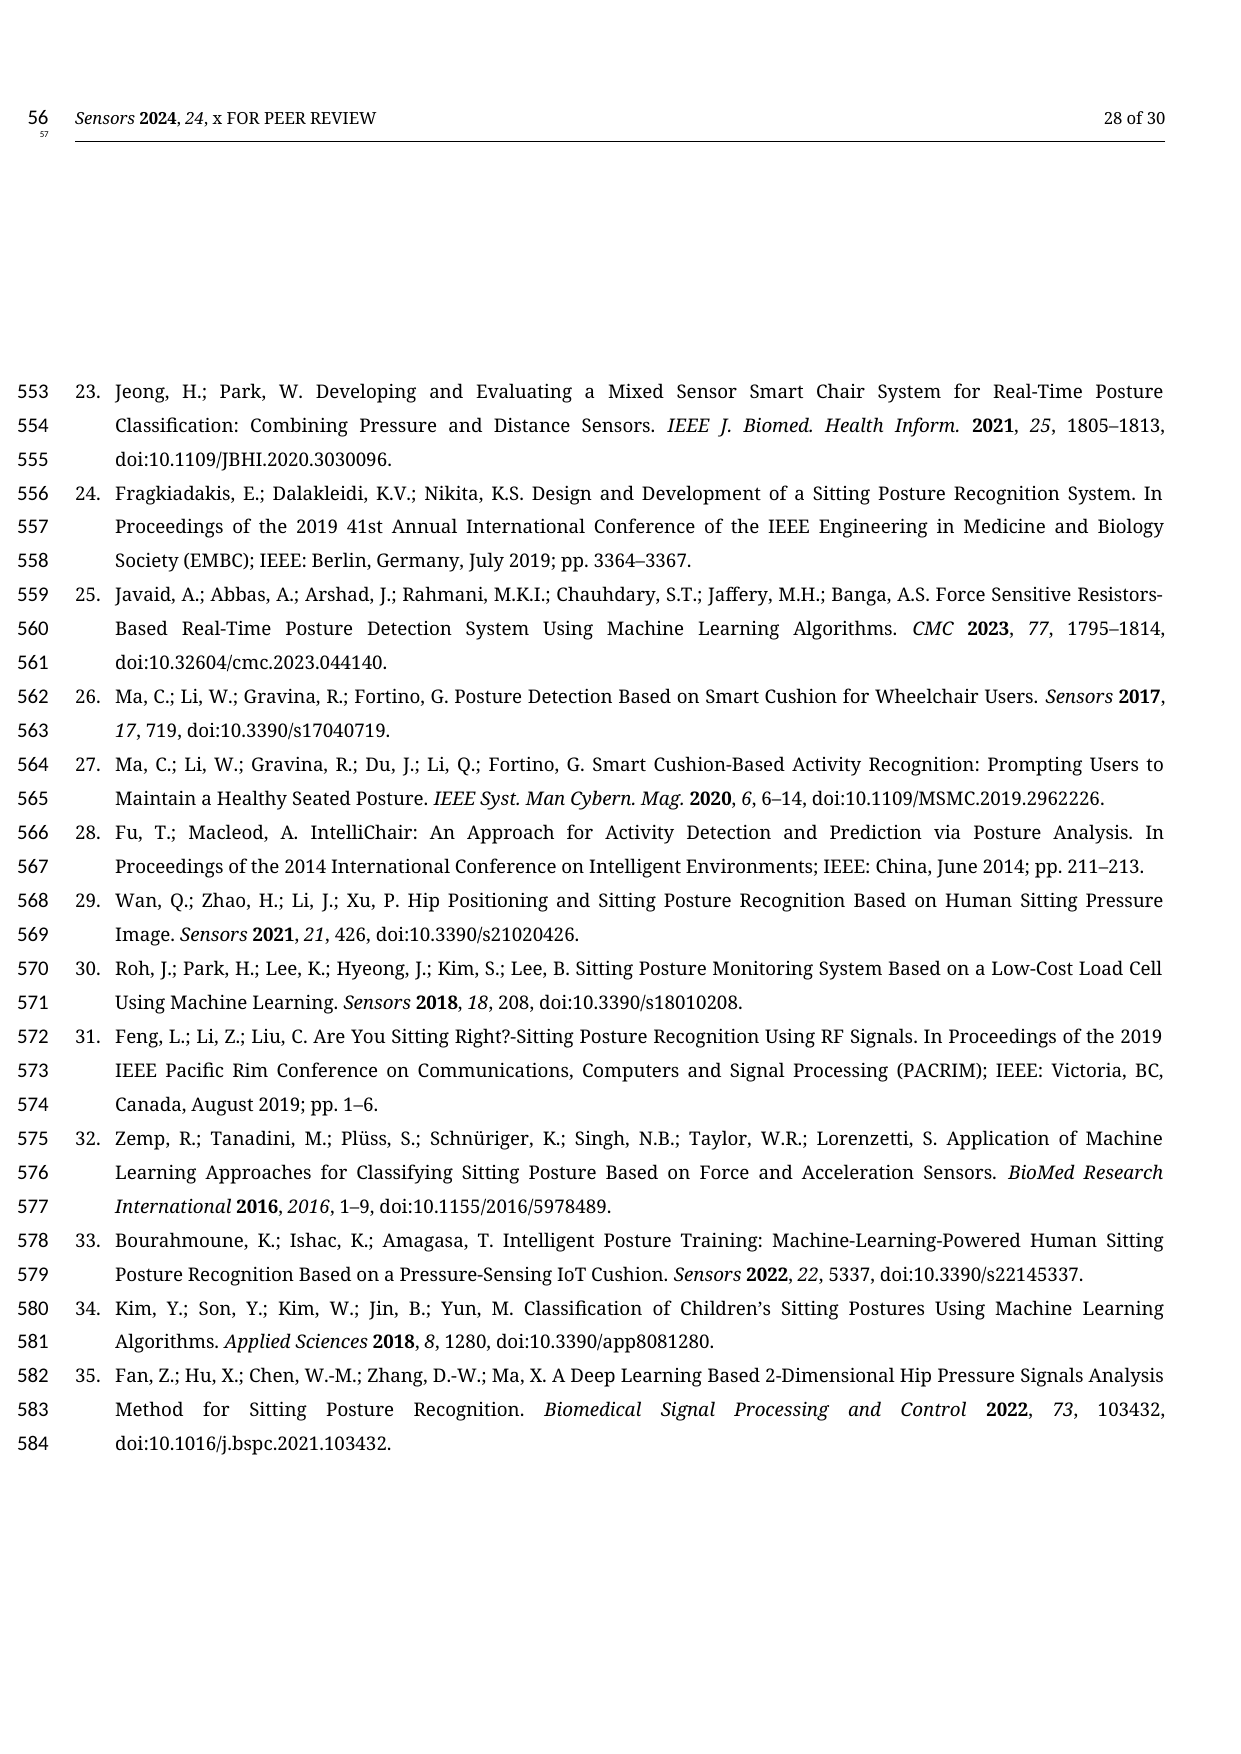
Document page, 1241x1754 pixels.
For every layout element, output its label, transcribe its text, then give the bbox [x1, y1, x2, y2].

text 28. Fu, T.; Macleod, A. IntelliChair: An Approach for Activity Detection and Prediction via Posture Analysis. In Proceedings of the 2014 International Conference on Intelligent Environments; IEEE: China, June 2014; pp. 211–213. [75, 815, 1165, 883]
text 29. Wan, Q.; Zhao, H.; Li, J.; Xu, P. Hip Positioning and Sitting Posture Recognition Based on Human Sitting Pressure Image. Sensors 2021, 21, 426, doi:10.3390/s21020426. [75, 883, 1165, 951]
text 34. Kim, Y.; Son, Y.; Kim, W.; Jin, B.; Yun, M. Classification of Children’s Sitting Postures Using Machine Learning Algorithms. Applied Sciences 2018, 8, 1280, doi:10.3390/app8081280. [75, 1291, 1165, 1358]
text 32. Zemp, R.; Tanadini, M.; Plüss, S.; Schnüriger, K.; Singh, N.B.; Taylor, W.R.; Lorenzetti, S. Application of Machine Learning Approaches for Classifying Sitting Posture Based on Force and Acceleration Sensors. BioMed Research International 2016, 2016, 1–9, doi:10.1155/2016/5978489. [75, 1121, 1165, 1223]
text 23. Jeong, H.; Park, W. Developing and Evaluating a Mixed Sensor Smart Chair System for Real-Time Posture Classification: Combining Pressure and Distance Sensors. IEEE J. Biomed. Health Inform. 2021, 25, 1805–1813, doi:10.1109/JBHI.2020.3030096. [75, 374, 1165, 476]
text 25. Javaid, A.; Abbas, A.; Arshad, J.; Rahmani, M.K.I.; Chauhdary, S.T.; Jaffery, M.H.; Banga, A.S. Force Sensitive Resistors-Based Real-Time Posture Detection System Using Machine Learning Algorithms. CMC 2023, 77, 1795–1814, doi:10.32604/cmc.2023.044140. [75, 577, 1165, 679]
text 35. Fan, Z.; Hu, X.; Chen, W.-M.; Zhang, D.-W.; Ma, X. A Deep Learning Based 2-Dimensional Hip Pressure Signals Analysis Method for Sitting Posture Recognition. Biomedical Signal Processing and Control 2022, 73, 103432, doi:10.1016/j.bspc.2021.103432. [75, 1358, 1165, 1460]
text 24. Fragkiadakis, E.; Dalakleidi, K.V.; Nikita, K.S. Design and Development of a Sitting Posture Recognition System. In Proceedings of the 2019 41st Annual International Conference of the IEEE Engineering in Medicine and Biology Society (EMBC); IEEE: Berlin, Germany, July 2019; pp. 3364–3367. [75, 476, 1165, 577]
text 31. Feng, L.; Li, Z.; Liu, C. Are You Sitting Right?-Sitting Posture Recognition Using RF Signals. In Proceedings of the 2019 IEEE Pacific Rim Conference on Communications, Computers and Signal Processing (PACRIM); IEEE: Victoria, BC, Canada, August 2019; pp. 1–6. [75, 1019, 1165, 1121]
text 33. Bourahmoune, K.; Ishac, K.; Amagasa, T. Intelligent Posture Training: Machine-Learning-Powered Human Sitting Posture Recognition Based on a Pressure-Sensing IoT Cushion. Sensors 2022, 22, 5337, doi:10.3390/s22145337. [75, 1223, 1165, 1291]
text 30. Roh, J.; Park, H.; Lee, K.; Hyeong, J.; Kim, S.; Lee, B. Sitting Posture Monitoring System Based on a Low-Cost Load Cell Using Machine Learning. Sensors 2018, 18, 208, doi:10.3390/s18010208. [75, 951, 1165, 1019]
text 27. Ma, C.; Li, W.; Gravina, R.; Du, J.; Li, Q.; Fortino, G. Smart Cushion-Based Activity Recognition: Prompting Users to Maintain a Healthy Seated Posture. IEEE Syst. Man Cybern. Mag. 2020, 6, 6–14, doi:10.1109/MSMC.2019.2962226. [75, 747, 1165, 815]
text 26. Ma, C.; Li, W.; Gravina, R.; Fortino, G. Posture Detection Based on Smart Cushion for Wheelchair Users. Sensors 2017, 17, 719, doi:10.3390/s17040719. [75, 679, 1165, 747]
